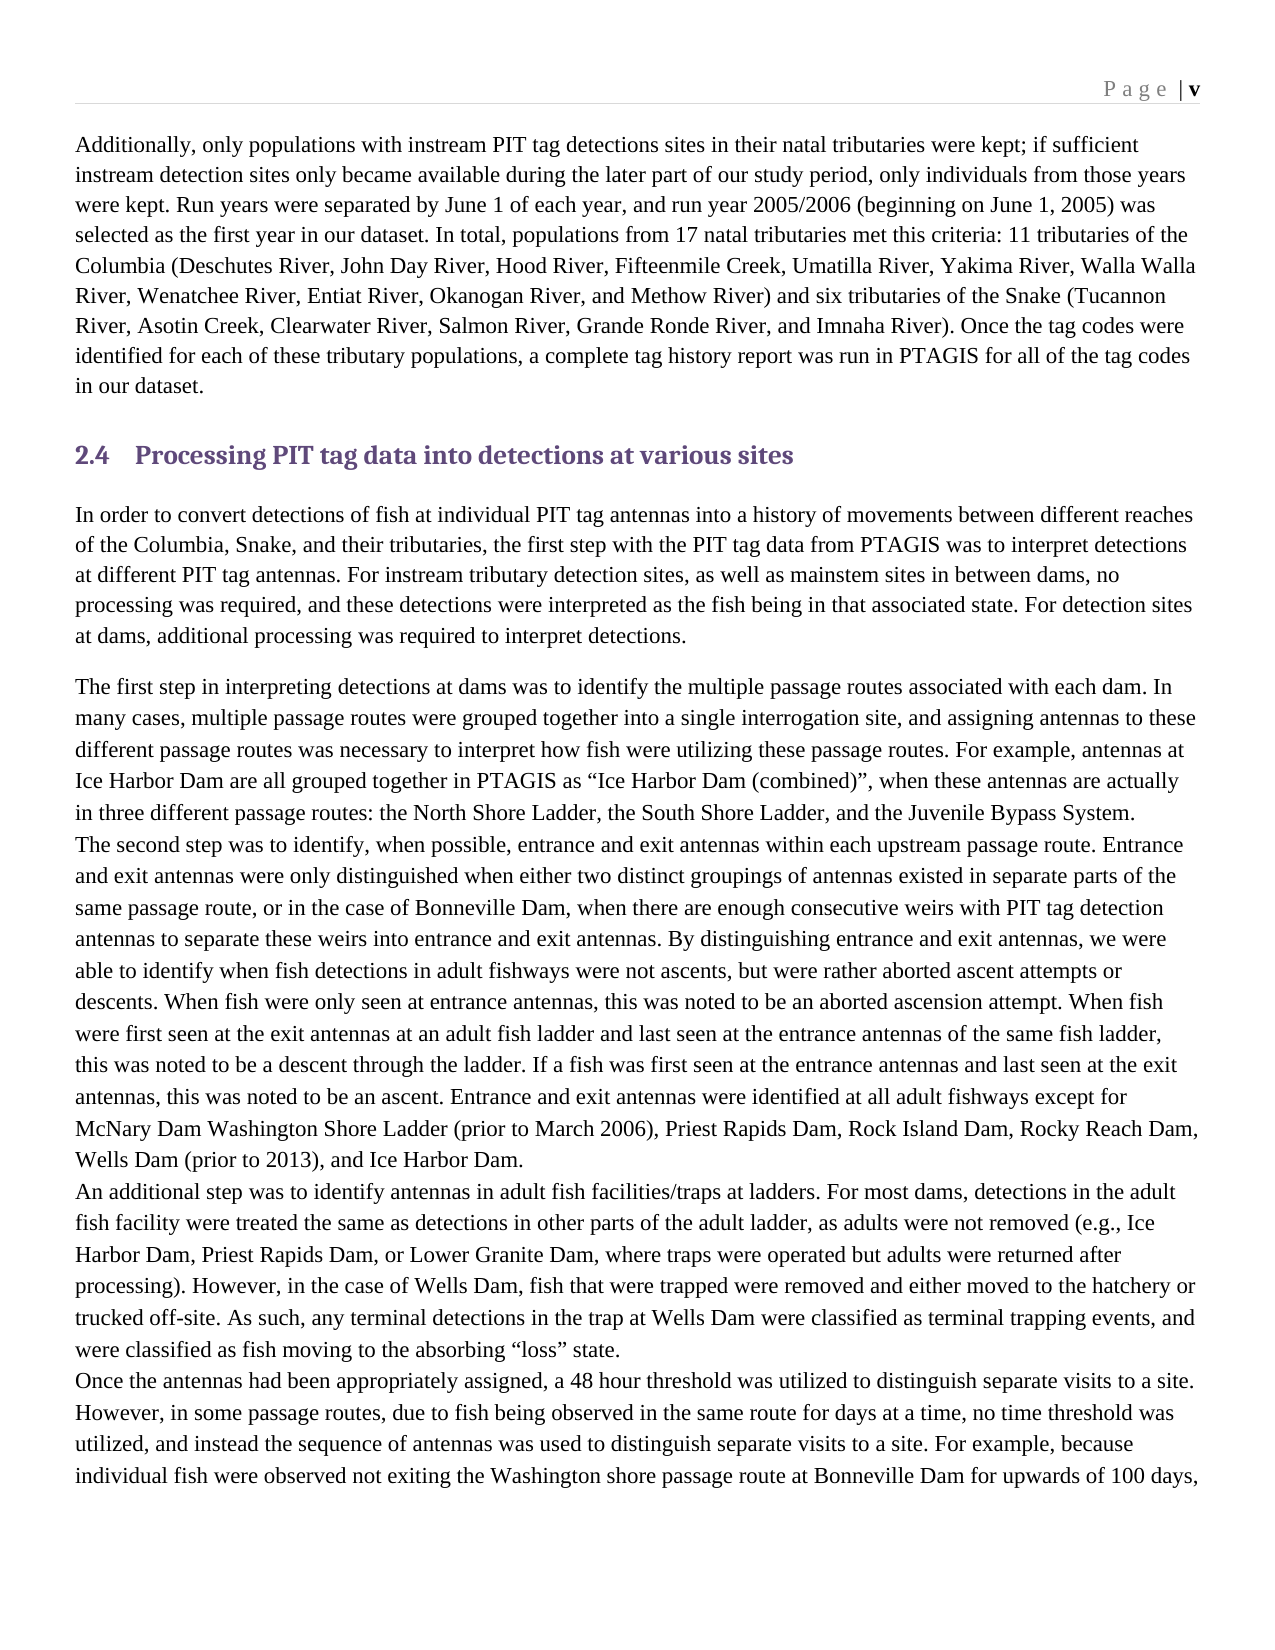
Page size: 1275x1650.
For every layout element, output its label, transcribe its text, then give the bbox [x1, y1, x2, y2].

subtitle Processing PIT tag data into detections at various sites [75, 440, 1200, 471]
text An additional step was to identify antennas in adult fish facilities/traps at ladders. For most dams, detections in the adult fish facility were treated the same as detections in other parts of the adult ladder, as adults were not removed (e.g., Ice Harbor Dam, Priest Rapids Dam, or Lower Granite Dam, where traps were operated but adults were returned after processing). However, in the case of Wells Dam, fish that were trapped were removed and either moved to the hatchery or trucked off-site. As such, any terminal detections in the trap at Wells Dam were classified as terminal trapping events, and were classified as fish moving to the absorbing “loss” state. [75, 1178, 1200, 1362]
text The second step was to identify, when possible, entrance and exit antennas within each upstream passage route. Entrance and exit antennas were only distinguished when either two distinct groupings of antennas existed in separate parts of the same passage route, or in the case of Bonneville Dam, when there are enough consecutive weirs with PIT tag detection antennas to separate these weirs into entrance and exit antennas. By distinguishing entrance and exit antennas, we were able to identify when fish detections in adult fishways were not ascents, but were rather aborted ascent attempts or descents. When fish were only seen at entrance antennas, this was noted to be an aborted ascension attempt. When fish were first seen at the exit antennas at an adult fish ladder and last seen at the entrance antennas of the same fish ladder, this was noted to be a descent through the ladder. If a fish was first seen at the entrance antennas and last seen at the exit antennas, this was noted to be an ascent. Entrance and exit antennas were identified at all adult fishways except for McNary Dam Washington Shore Ladder (prior to March 2006), Priest Rapids Dam, Rock Island Dam, Rocky Reach Dam, Wells Dam (prior to 2013), and Ice Harbor Dam. [75, 831, 1200, 1173]
text The first step in interpreting detections at dams was to identify the multiple passage routes associated with each dam. In many cases, multiple passage routes were grouped together into a single interrogation site, and assigning antennas to these different passage routes was necessary to interpret how fish were utilizing these passage routes. For example, antennas at Ice Harbor Dam are all grouped together in PTAGIS as “Ice Harbor Dam (combined)”, when these antennas are actually in three different passage routes: the North Shore Ladder, the South Shore Ladder, and the Juvenile Bypass System. [75, 673, 1200, 825]
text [75, 1367, 1200, 1488]
